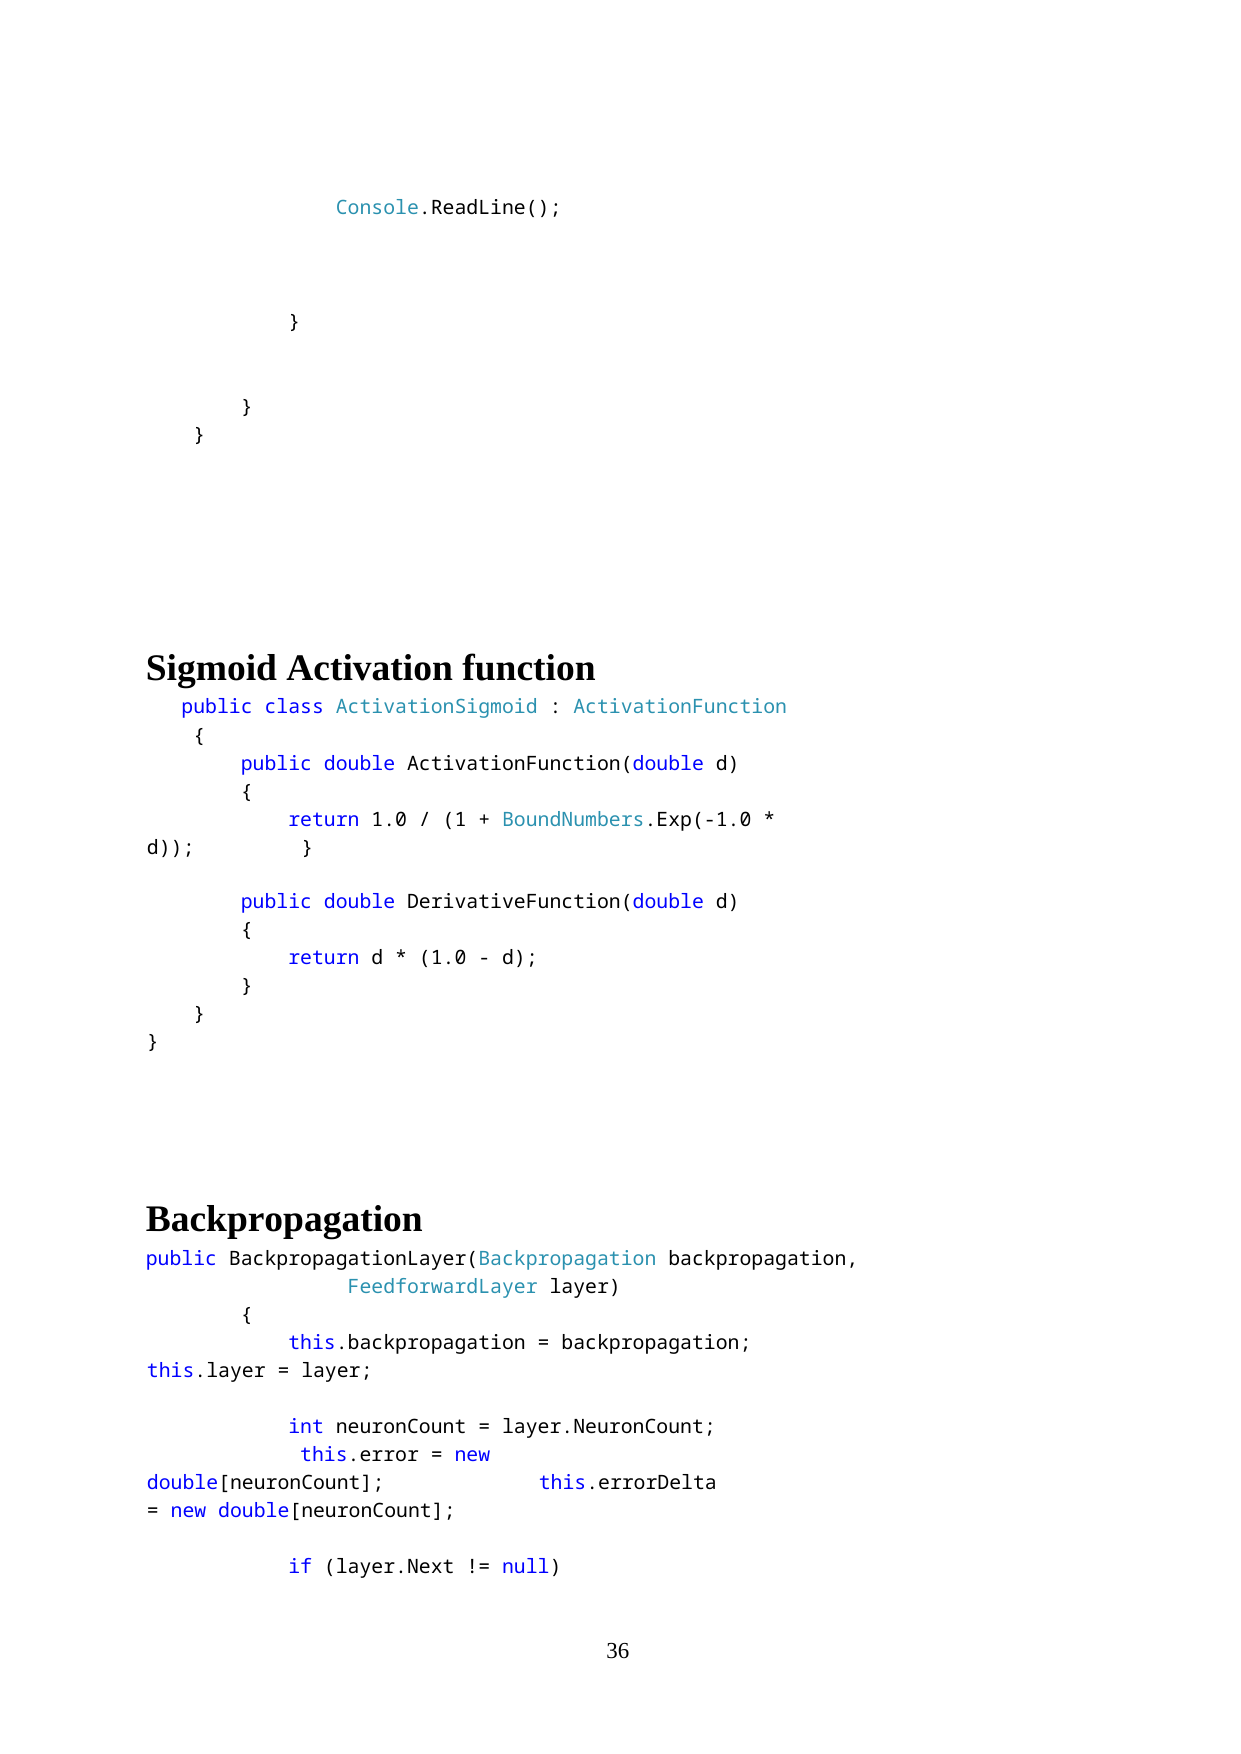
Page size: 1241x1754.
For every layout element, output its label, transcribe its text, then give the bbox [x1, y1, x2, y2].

text } [146, 307, 1092, 334]
subtitle Sigmoid Activation function [146, 645, 1099, 688]
text } [146, 392, 1092, 419]
text { [146, 721, 234, 748]
text } } [146, 999, 223, 1054]
text int neuronCount = layer.NeuronCount; [146, 1413, 1092, 1439]
text { [146, 915, 1092, 942]
subtitle Backpropagation [146, 1196, 1099, 1239]
text { [146, 1300, 1092, 1327]
text { [146, 777, 1092, 804]
text this.error = new double[neuronCount]; this.errorDelta = new double[neuronCount]; [146, 1441, 734, 1523]
text if (layer.Next != null) [146, 1553, 1092, 1580]
text return 1.0 / (1 + BoundNumbers.Exp(-1.0 * d)); } [146, 805, 800, 860]
text Console.ReadLine(); [146, 193, 1092, 221]
text } [146, 971, 1092, 998]
text return d * (1.0 - d); [146, 943, 1092, 970]
text public double ActivationFunction(double d) [146, 749, 1092, 776]
text this.backpropagation = backpropagation; this.layer = layer; [146, 1328, 822, 1383]
text public BackpropagationLayer(Backpropagation backpropagation, [146, 1244, 1092, 1271]
text public double DerivativeFunction(double d) [146, 887, 1092, 914]
text public class ActivationSigmoid : ActivationFunction [146, 693, 1094, 720]
text FeedforwardLayer layer) [146, 1272, 1094, 1299]
text } [146, 420, 1092, 447]
